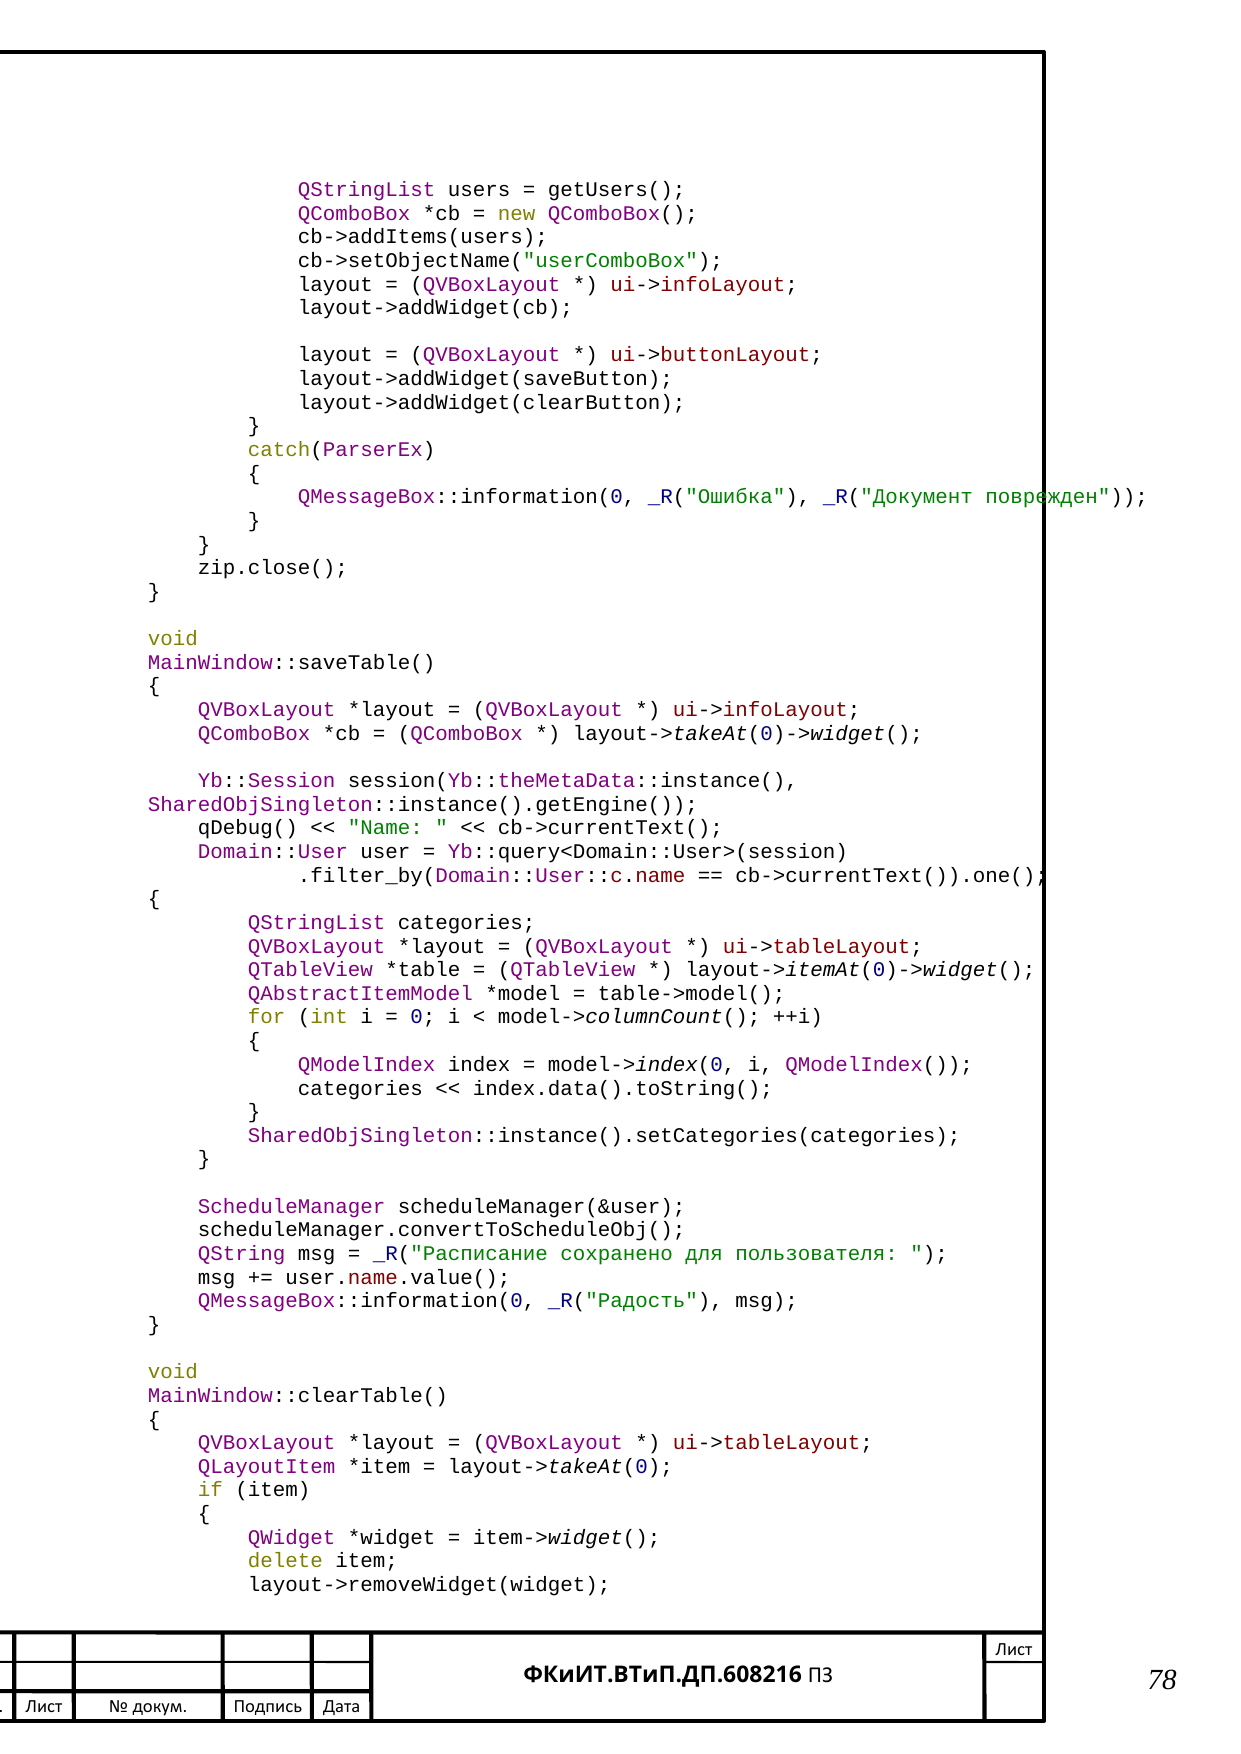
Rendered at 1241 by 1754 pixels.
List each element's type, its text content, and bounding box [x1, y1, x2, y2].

text scheduleManager.convertToScheduleObj(); [148, 1219, 1167, 1243]
text layout->addWidget(cb); [148, 297, 1167, 321]
text QVBoxLayout *layout = (QVBoxLayout *) ui->tableLayout; [148, 1432, 1167, 1456]
text { [148, 676, 1167, 699]
text zip.close(); [148, 557, 1167, 581]
text } [148, 534, 1167, 557]
text } [148, 510, 1167, 534]
text if (item) [148, 1479, 1167, 1503]
text .filter_by(Domain::User::c.name == cb->currentText()).one(); [148, 865, 1167, 888]
text Yb::Session session(Yb::theMetaData::instance(), SharedObjSingleton::instance().getEngine()); [148, 770, 1167, 817]
text QAbstractItemModel *model = table->model(); [148, 983, 1167, 1007]
text QVBoxLayout *layout = (QVBoxLayout *) ui->infoLayout; [148, 699, 1167, 723]
text QModelIndex index = model->index(0, i, QModelIndex()); [148, 1054, 1167, 1077]
text QComboBox *cb = (QComboBox *) layout->takeAt(0)->widget(); [148, 723, 1167, 746]
text } [148, 581, 1167, 604]
text QString msg = _R("Расписание сохранено для пользователя: "); [148, 1243, 1167, 1267]
text QStringList users = getUsers(); [148, 179, 1167, 203]
text layout->removeWidget(widget); [148, 1574, 1167, 1598]
text layout->addWidget(clearButton); [148, 392, 1167, 415]
text for (int i = 0; i < model->columnCount(); ++i) [148, 1007, 1167, 1030]
text QMessageBox::information(0, _R("Ошибка"), _R("Документ поврежден")); [148, 486, 1167, 510]
text QMessageBox::information(0, _R("Радость"), msg); [148, 1290, 1167, 1314]
text QStringList categories; [148, 912, 1167, 936]
text } [148, 415, 1167, 439]
text delete item; [148, 1550, 1167, 1574]
text msg += user.name.value(); [148, 1267, 1167, 1290]
text cb->setObjectName("userComboBox"); [148, 250, 1167, 273]
text { [148, 1030, 1167, 1054]
text QTableView *table = (QTableView *) layout->itemAt(0)->widget(); [148, 959, 1167, 983]
text { [148, 463, 1167, 486]
text layout->addWidget(saveButton); [148, 368, 1167, 392]
text void [148, 628, 1167, 652]
text } [148, 1148, 1167, 1172]
text layout = (QVBoxLayout *) ui->buttonLayout; [148, 344, 1167, 368]
text MainWindow::saveTable() [148, 652, 1167, 676]
text QVBoxLayout *layout = (QVBoxLayout *) ui->tableLayout; [148, 936, 1167, 959]
text { [148, 888, 1167, 912]
text qDebug() << "Name: " << cb->currentText(); [148, 817, 1167, 841]
text { [148, 1503, 1167, 1527]
text ScheduleManager scheduleManager(&user); [148, 1196, 1167, 1219]
text } [148, 1314, 1167, 1338]
text } [148, 1101, 1167, 1125]
text catch(ParserEx) [148, 439, 1167, 463]
text QWidget *widget = item->widget(); [148, 1527, 1167, 1550]
text void [148, 1361, 1167, 1385]
text QComboBox *cb = new QComboBox(); [148, 203, 1167, 226]
text QLayoutItem *item = layout->takeAt(0); [148, 1456, 1167, 1479]
text cb->addItems(users); [148, 226, 1167, 250]
text layout = (QVBoxLayout *) ui->infoLayout; [148, 273, 1167, 297]
text { [148, 1408, 1167, 1432]
text categories << index.data().toString(); [148, 1077, 1167, 1101]
text Domain::User user = Yb::query<Domain::User>(session) [148, 841, 1167, 865]
text MainWindow::clearTable() [148, 1385, 1167, 1408]
text SharedObjSingleton::instance().setCategories(categories); [148, 1125, 1167, 1148]
